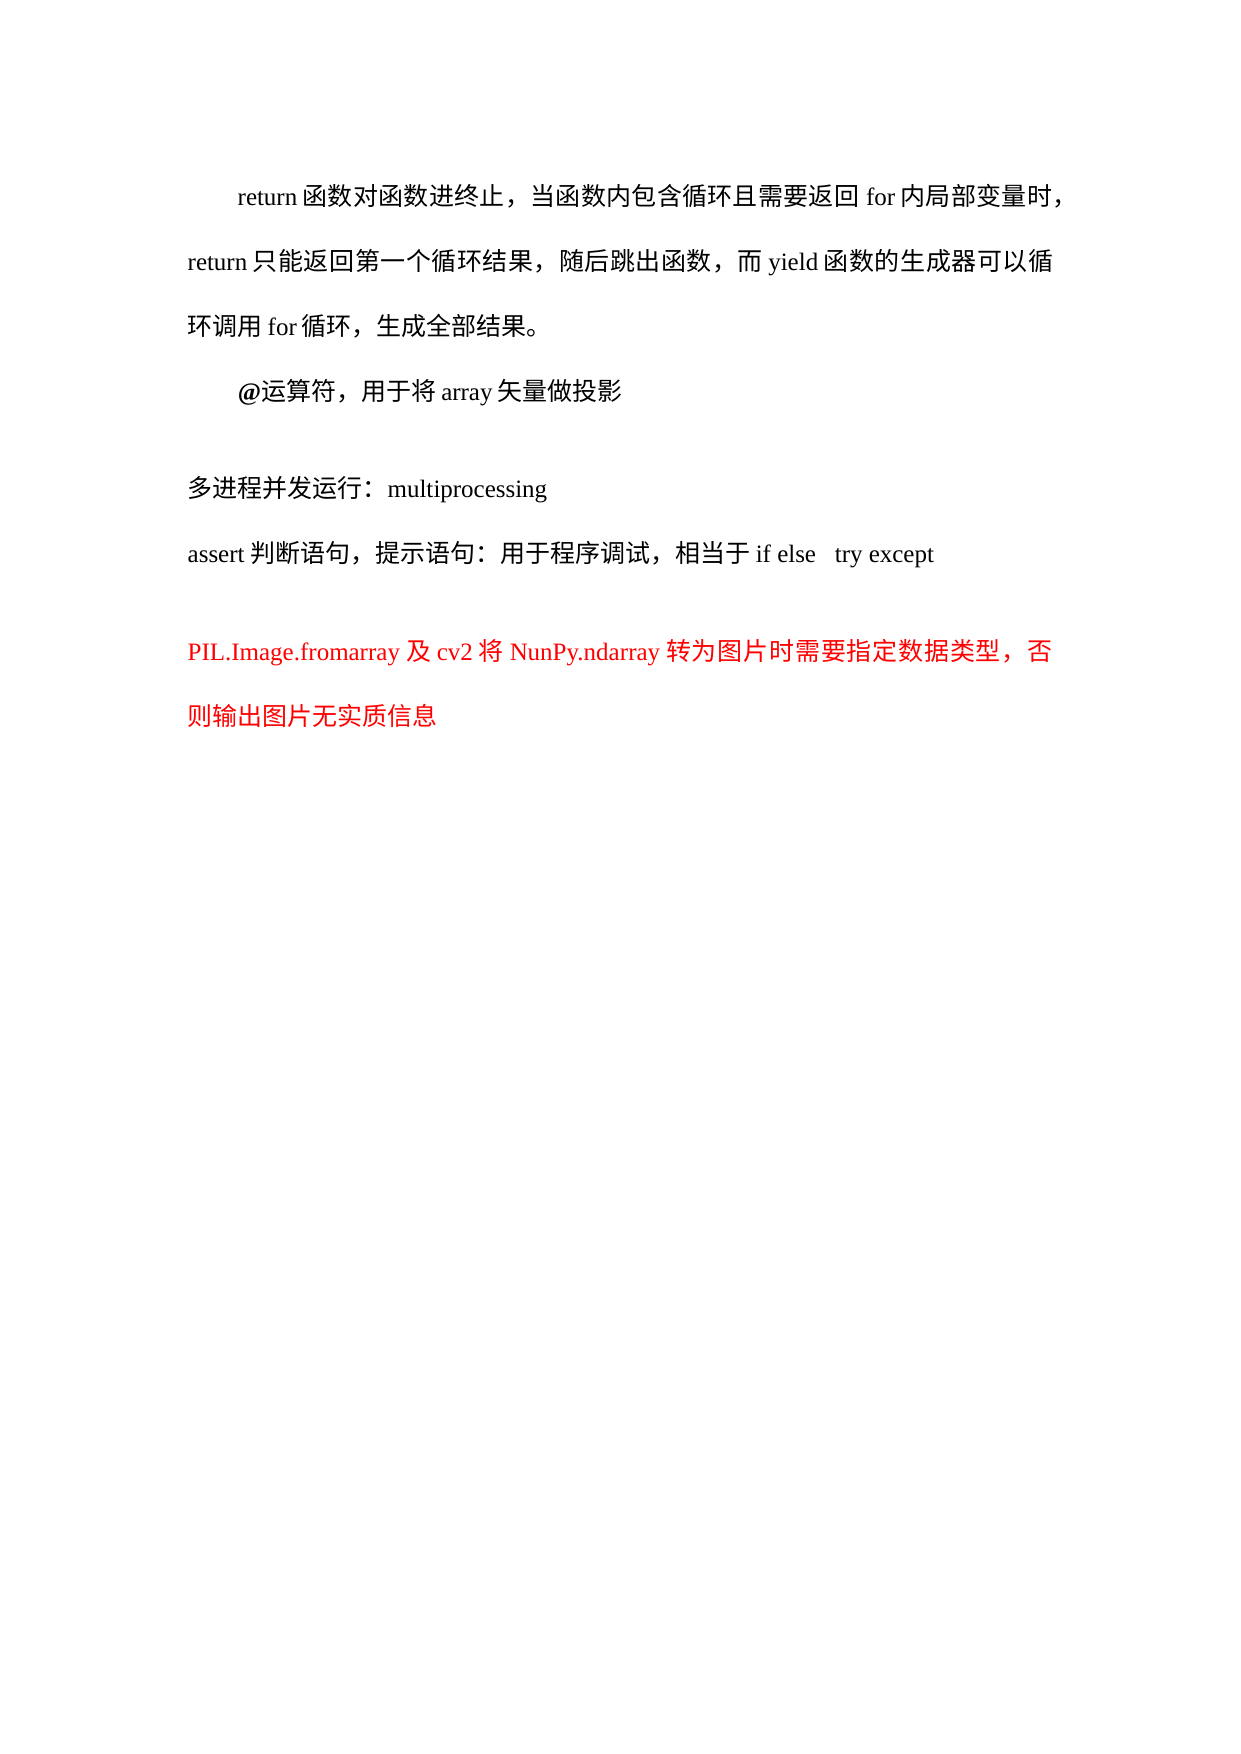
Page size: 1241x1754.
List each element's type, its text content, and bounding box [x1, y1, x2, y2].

text 多进程并发运行：multiprocessing [187, 454, 1053, 519]
text @运算符，用于将array矢量做投影 [187, 357, 1053, 422]
text assert 判断语句，提示语句：用于程序调试，相当于if else try except [187, 519, 1053, 584]
text PIL.Image.fromarray及cv2将NunPy.ndarray转为图片时需要指定数据类型，否则输出图片无实质信息 [187, 617, 1053, 747]
text return函数对函数进终止，当函数内包含循环且需要返回for内局部变量时，return只能返回第一个循环结果，随后跳出函数，而yield函数的生成器可以循环调用for循环，生成全部结果。 [187, 162, 1053, 357]
